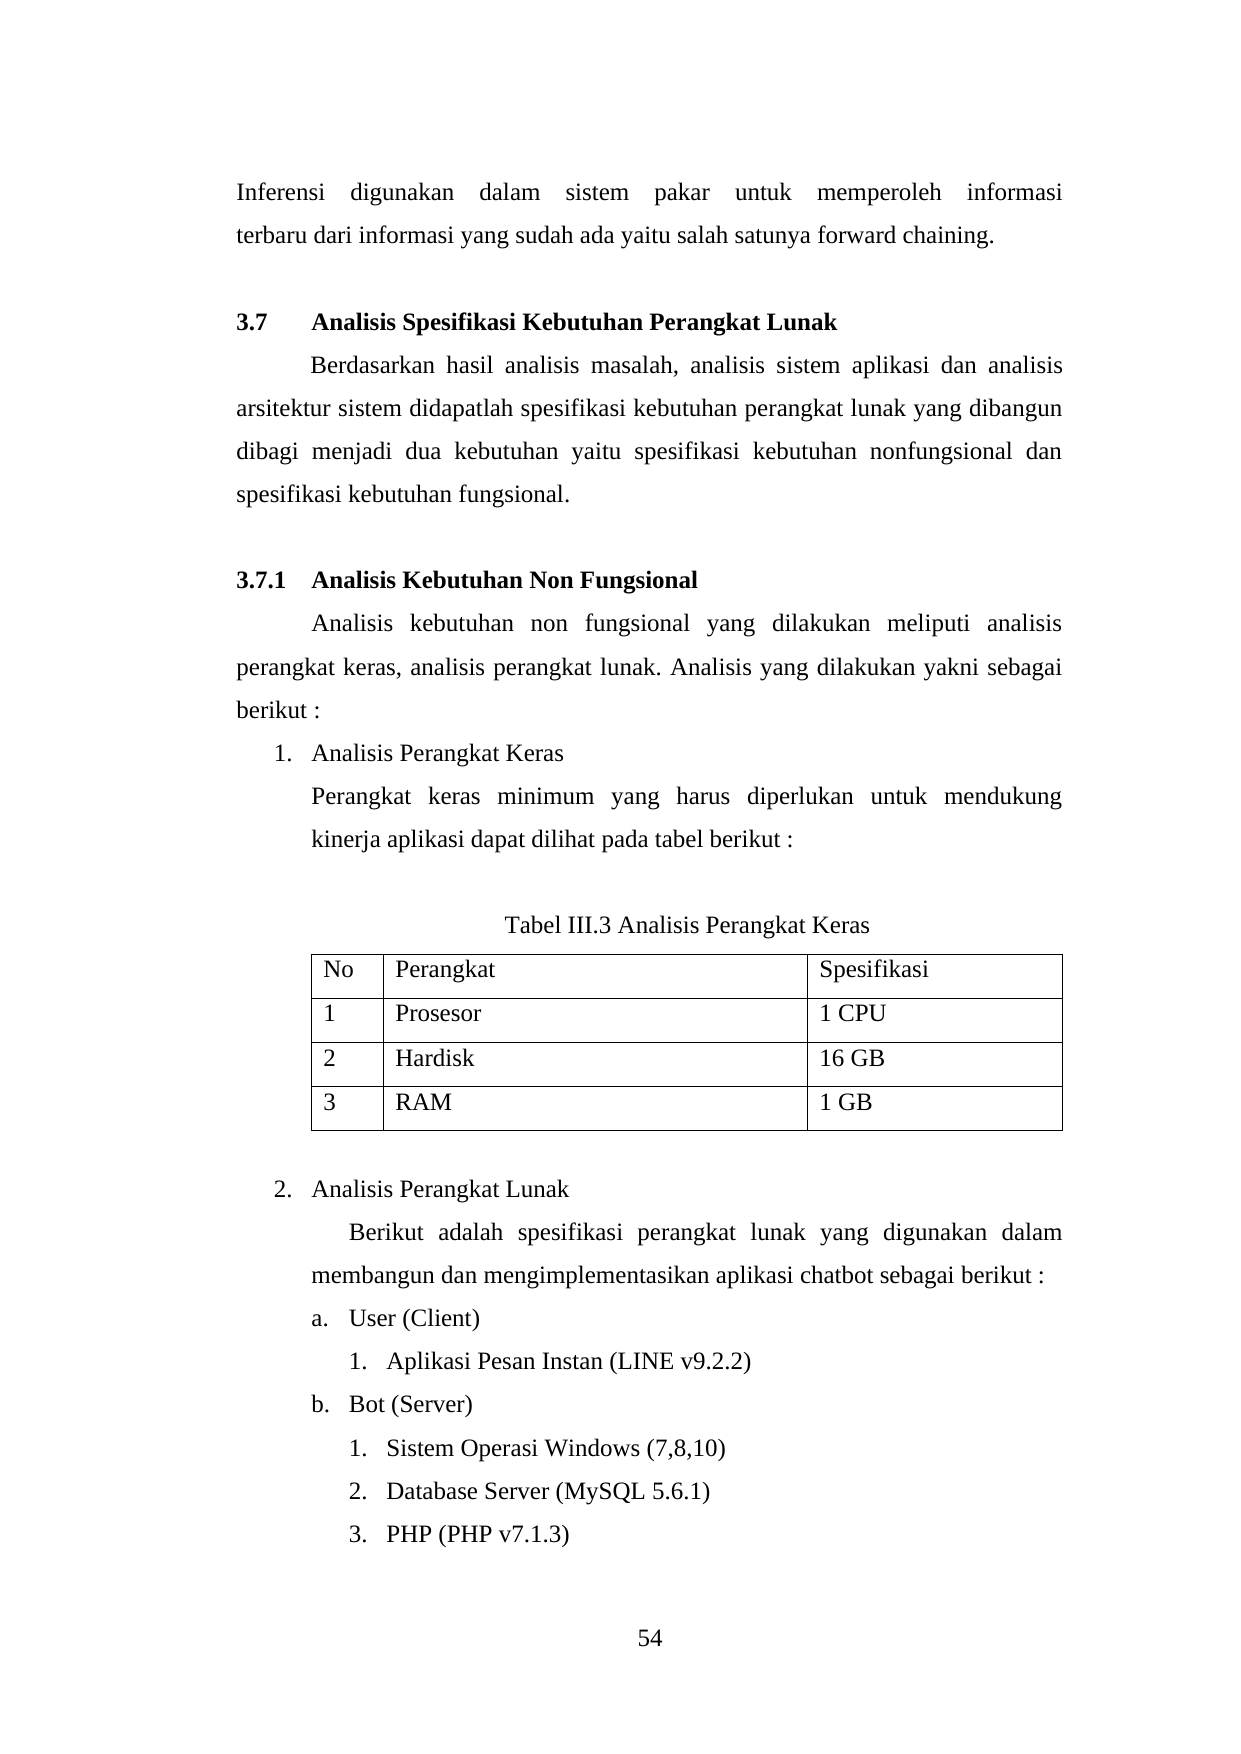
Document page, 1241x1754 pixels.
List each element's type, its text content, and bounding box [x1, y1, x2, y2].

list Sistem Operasi Windows (7,8,10) [349, 1433, 1063, 1461]
list Analisis Perangkat Lunak [274, 1174, 1063, 1203]
table_header Perangkat [384, 955, 807, 997]
table_cell 3 [312, 1087, 383, 1130]
subtitle 3.7 Analisis Spesifikasi Kebutuhan Perangkat Lunak [236, 307, 1063, 335]
list Aplikasi Pesan Instan (LINE v9.2.2) [349, 1346, 1063, 1375]
list Bot (Server) [311, 1389, 1063, 1418]
text 3.7.1 Analisis Kebutuhan Non Fungsional [236, 565, 1063, 594]
text Analisis kebutuhan non fungsional yang dilakukan meliputi analisis perangkat keras, analisis perangkat lunak. Analisis yang dilakukan yakni sebagai berikut : [236, 608, 1063, 723]
table_cell 16 GB [808, 1043, 1062, 1086]
table_cell 1 [312, 999, 383, 1042]
table_cell 1 CPU [808, 999, 1062, 1042]
table_header Spesifikasi [808, 955, 1062, 997]
list User (Client) [311, 1303, 1063, 1332]
table_cell Hardisk [384, 1043, 807, 1086]
list Database Server (MySQL 5.6.1) [349, 1476, 1063, 1504]
list Berikut adalah spesifikasi perangkat lunak yang digunakan dalam membangun dan mengimplementasikan aplikasi chatbot sebagai berikut : [311, 1217, 1063, 1289]
list Tabel III.3 Analisis Perangkat Keras [311, 910, 1063, 939]
table_cell 1 GB [808, 1087, 1062, 1130]
list Perangkat keras minimum yang harus diperlukan untuk mendukung kinerja aplikasi dapat dilihat pada tabel berikut : [311, 781, 1063, 853]
table_cell RAM [384, 1087, 807, 1130]
table_cell 2 [312, 1043, 383, 1086]
text Berdasarkan hasil analisis masalah, analisis sistem aplikasi dan analisis arsitektur sistem didapatlah spesifikasi kebutuhan perangkat lunak yang dibangun dibagi menjadi dua kebutuhan yaitu spesifikasi kebutuhan nonfungsional dan spesifikasi kebutuhan fungsional. [236, 350, 1063, 508]
list Analisis Perangkat Keras [274, 738, 1063, 767]
table_header No [312, 955, 383, 997]
table_cell Prosesor [384, 999, 807, 1042]
list PHP (PHP v7.1.3) [349, 1519, 1063, 1548]
text Inferensi digunakan dalam sistem pakar untuk memperoleh informasi terbaru dari informasi yang sudah ada yaitu salah satunya forward chaining. [236, 177, 1063, 249]
